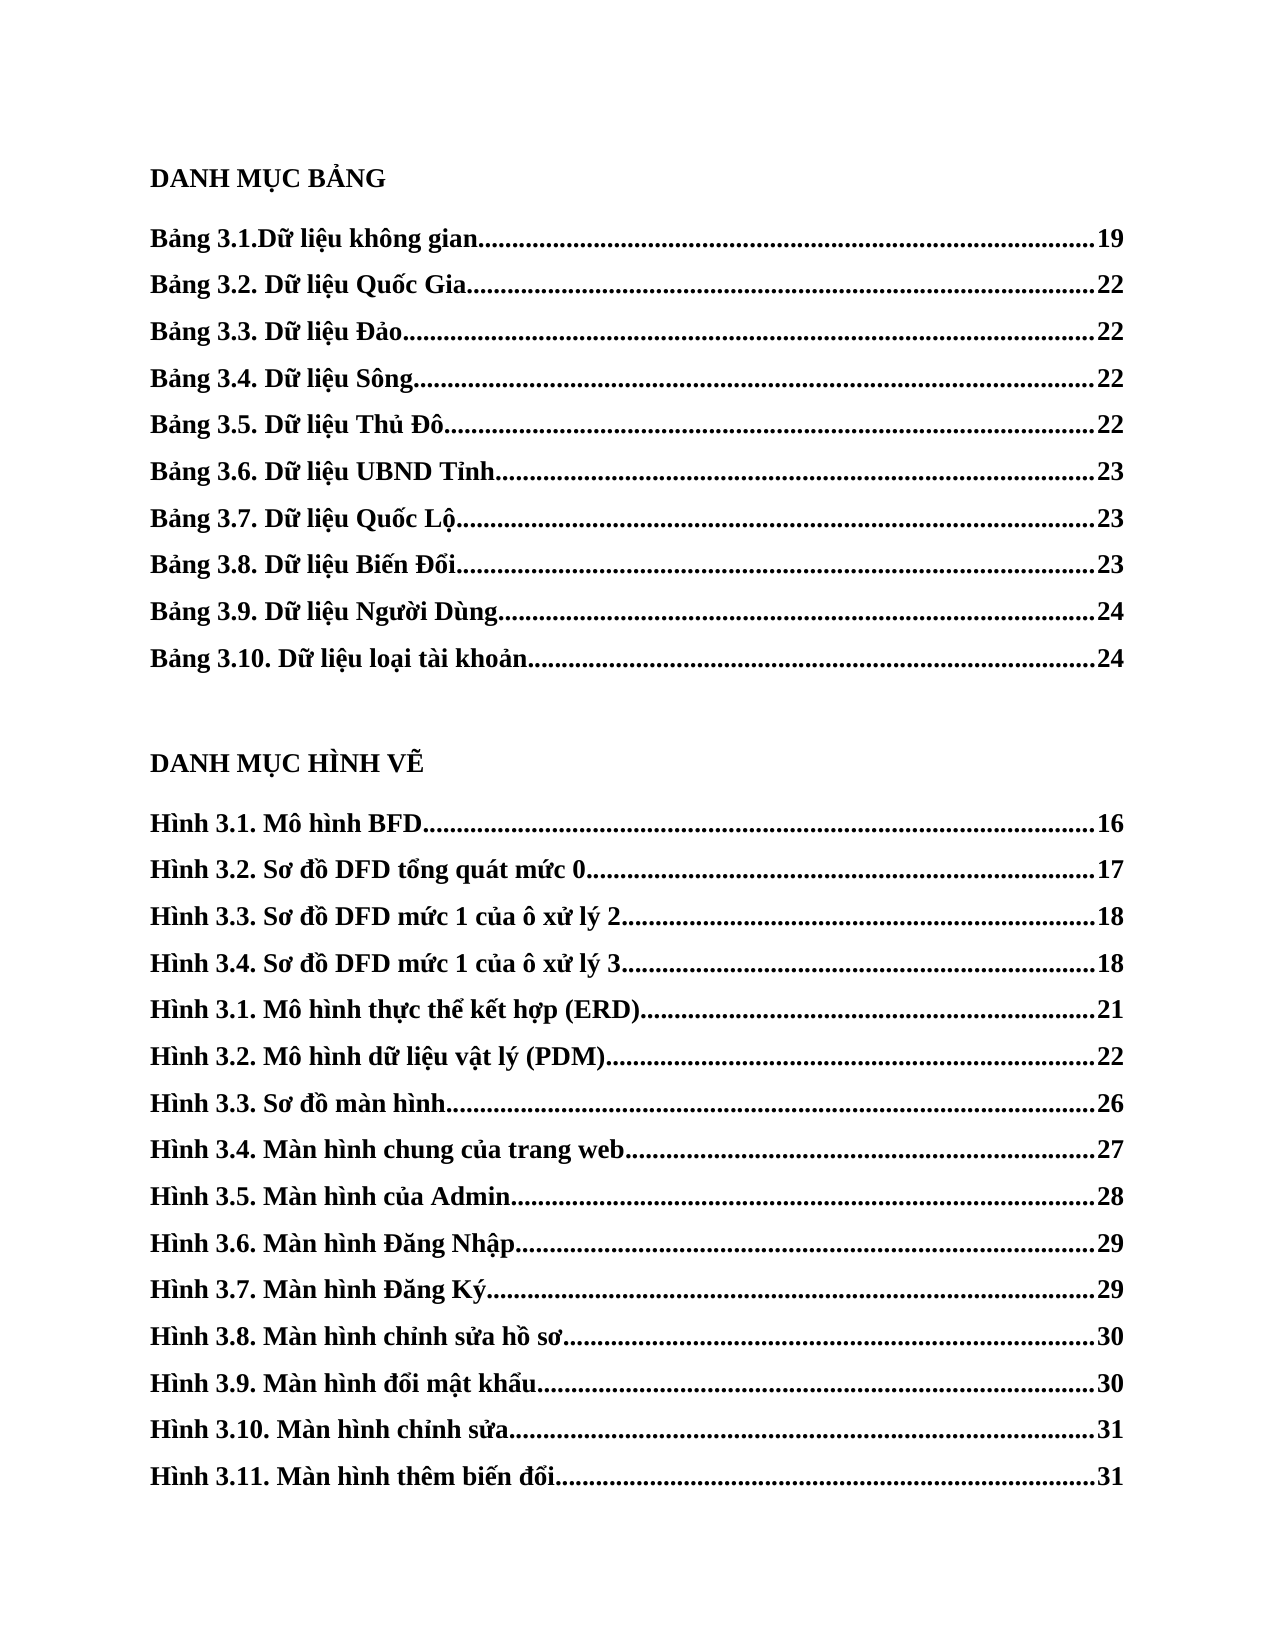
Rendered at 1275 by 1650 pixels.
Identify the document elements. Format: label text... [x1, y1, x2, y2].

text Hình 3.4. Màn hình chung của trang web 27 [150, 1133, 1125, 1164]
text Hình 3.8. Màn hình chỉnh sửa hồ sơ 30 [150, 1320, 1125, 1351]
text Hình 3.10. Màn hình chỉnh sửa 31 [150, 1413, 1125, 1444]
subtitle DANH MỤC BẢNG [150, 162, 1125, 194]
text Bảng 3.9. Dữ liệu Người Dùng 24 [150, 595, 1125, 626]
text Hình 3.1. Mô hình BFD 16 [150, 807, 1125, 838]
text Bảng 3.1.Dữ liệu không gian 19 [150, 222, 1125, 253]
text Bảng 3.2. Dữ liệu Quốc Gia 22 [150, 268, 1125, 299]
subtitle DANH MỤC HÌNH VẼ [150, 747, 1125, 779]
text Hình 3.7. Màn hình Đăng Ký 29 [150, 1273, 1125, 1304]
text Hình 3.3. Sơ đồ DFD mức 1 của ô xử lý 2 18 [150, 900, 1125, 931]
text Bảng 3.10. Dữ liệu loại tài khoản 24 [150, 642, 1125, 673]
text Bảng 3.4. Dữ liệu Sông 22 [150, 362, 1125, 393]
text Bảng 3.3. Dữ liệu Đảo 22 [150, 315, 1125, 346]
text Hình 3.5. Màn hình của Admin 28 [150, 1180, 1125, 1211]
text Bảng 3.6. Dữ liệu UBND Tỉnh 23 [150, 455, 1125, 486]
text Bảng 3.8. Dữ liệu Biến Đổi 23 [150, 548, 1125, 579]
text Hình 3.4. Sơ đồ DFD mức 1 của ô xử lý 3 18 [150, 947, 1125, 978]
text Hình 3.2. Sơ đồ DFD tổng quát mức 0 17 [150, 853, 1125, 884]
text Hình 3.3. Sơ đồ màn hình 26 [150, 1087, 1125, 1118]
text Hình 3.6. Màn hình Đăng Nhập 29 [150, 1227, 1125, 1258]
text Hình 3.1. Mô hình thực thể kết hợp (ERD) 21 [150, 993, 1125, 1024]
text Hình 3.2. Mô hình dữ liệu vật lý (PDM) 22 [150, 1040, 1125, 1071]
text Bảng 3.5. Dữ liệu Thủ Đô 22 [150, 408, 1125, 439]
text Bảng 3.7. Dữ liệu Quốc Lộ 23 [150, 502, 1125, 533]
text Hình 3.11. Màn hình thêm biến đổi 31 [150, 1460, 1125, 1491]
text Hình 3.9. Màn hình đổi mật khẩu 30 [150, 1367, 1125, 1398]
